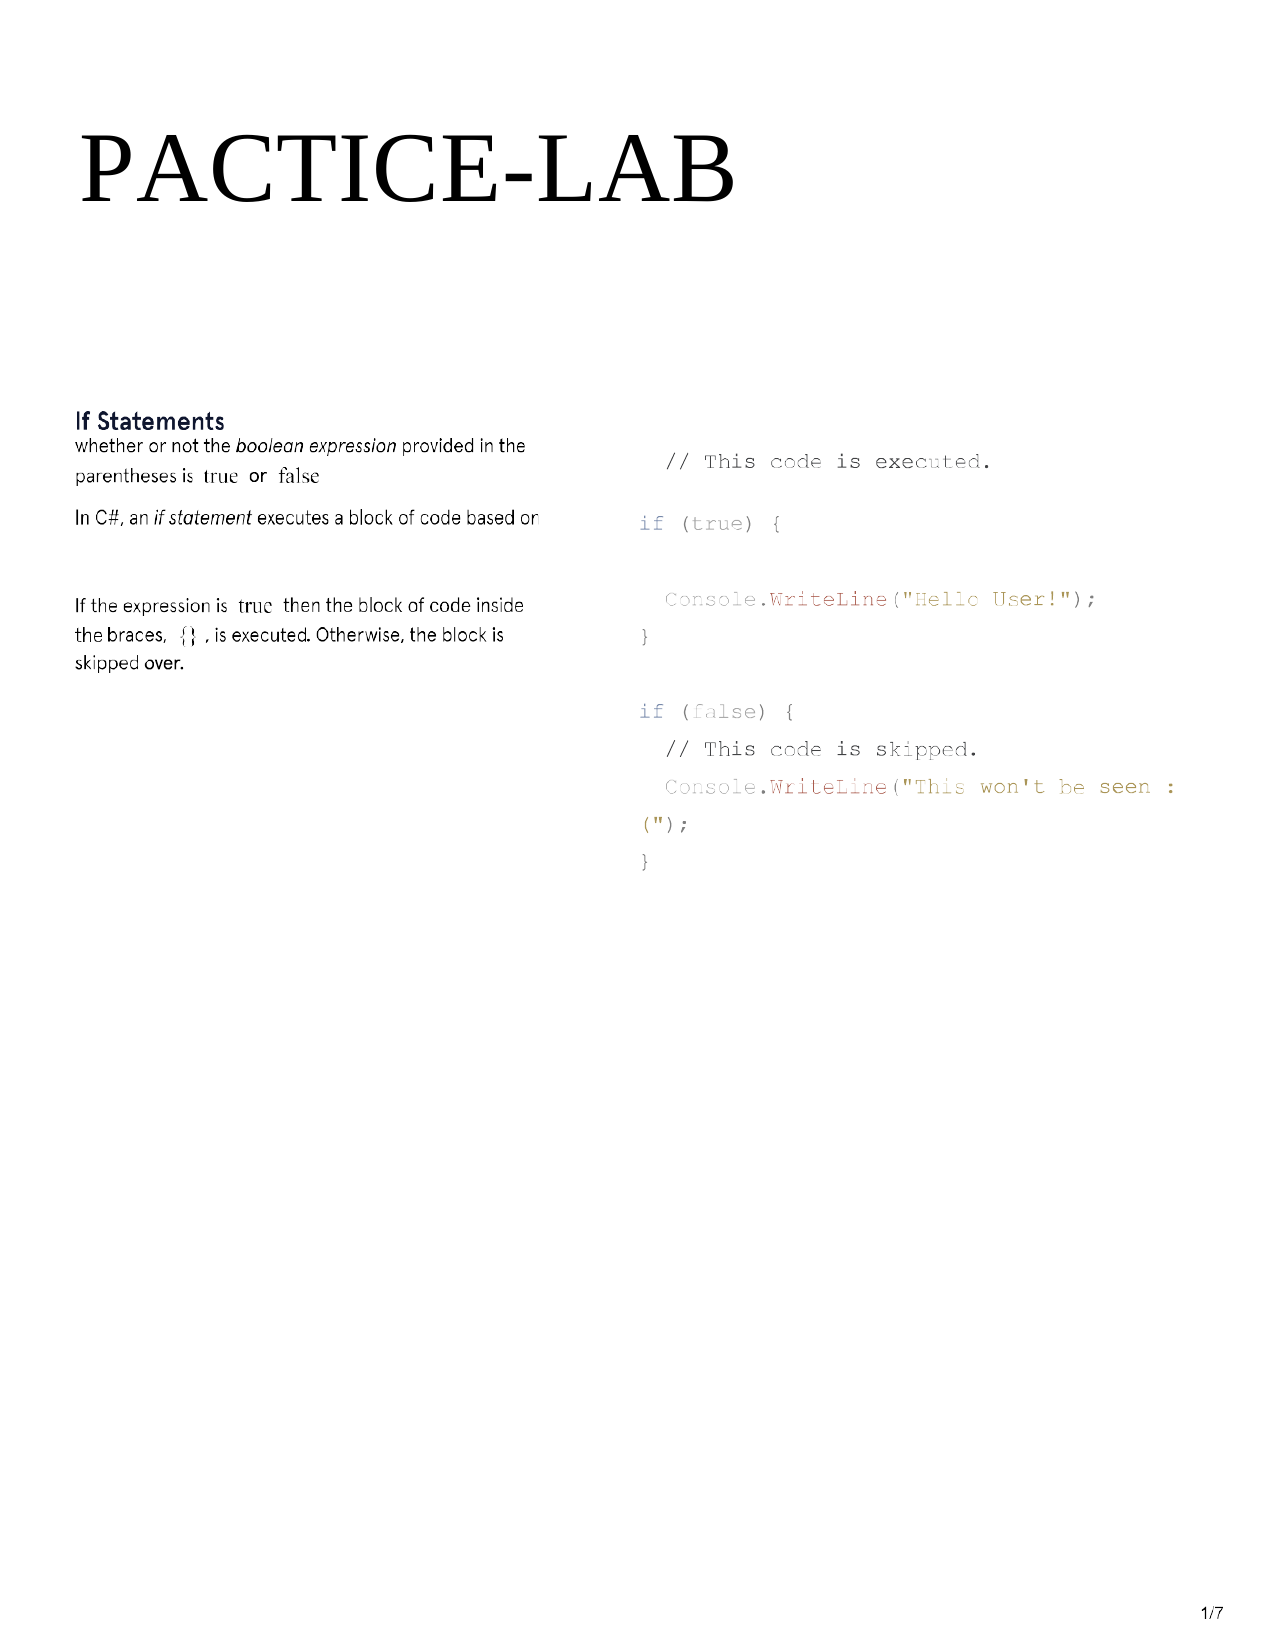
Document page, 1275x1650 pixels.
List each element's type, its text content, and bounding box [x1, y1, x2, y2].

picture [283, 597, 523, 612]
picture [75, 655, 138, 673]
picture [75, 627, 102, 642]
picture [666, 591, 978, 608]
picture [180, 626, 306, 647]
picture [278, 467, 319, 483]
picture [203, 469, 238, 483]
picture [76, 509, 539, 526]
picture [705, 741, 730, 756]
picture [76, 468, 193, 486]
picture [771, 741, 821, 756]
picture [75, 438, 525, 456]
picture [993, 592, 1018, 606]
picture [108, 627, 166, 643]
picture [890, 741, 967, 760]
picture [238, 599, 272, 613]
picture [693, 704, 716, 718]
picture [705, 454, 730, 468]
picture [307, 627, 503, 643]
picture [76, 598, 227, 616]
picture [916, 454, 980, 468]
picture [771, 454, 821, 468]
picture [666, 778, 964, 796]
picture [77, 411, 224, 430]
text PACTICE-LAB [79, 107, 1212, 235]
picture [1059, 779, 1084, 794]
picture [1209, 1606, 1223, 1619]
